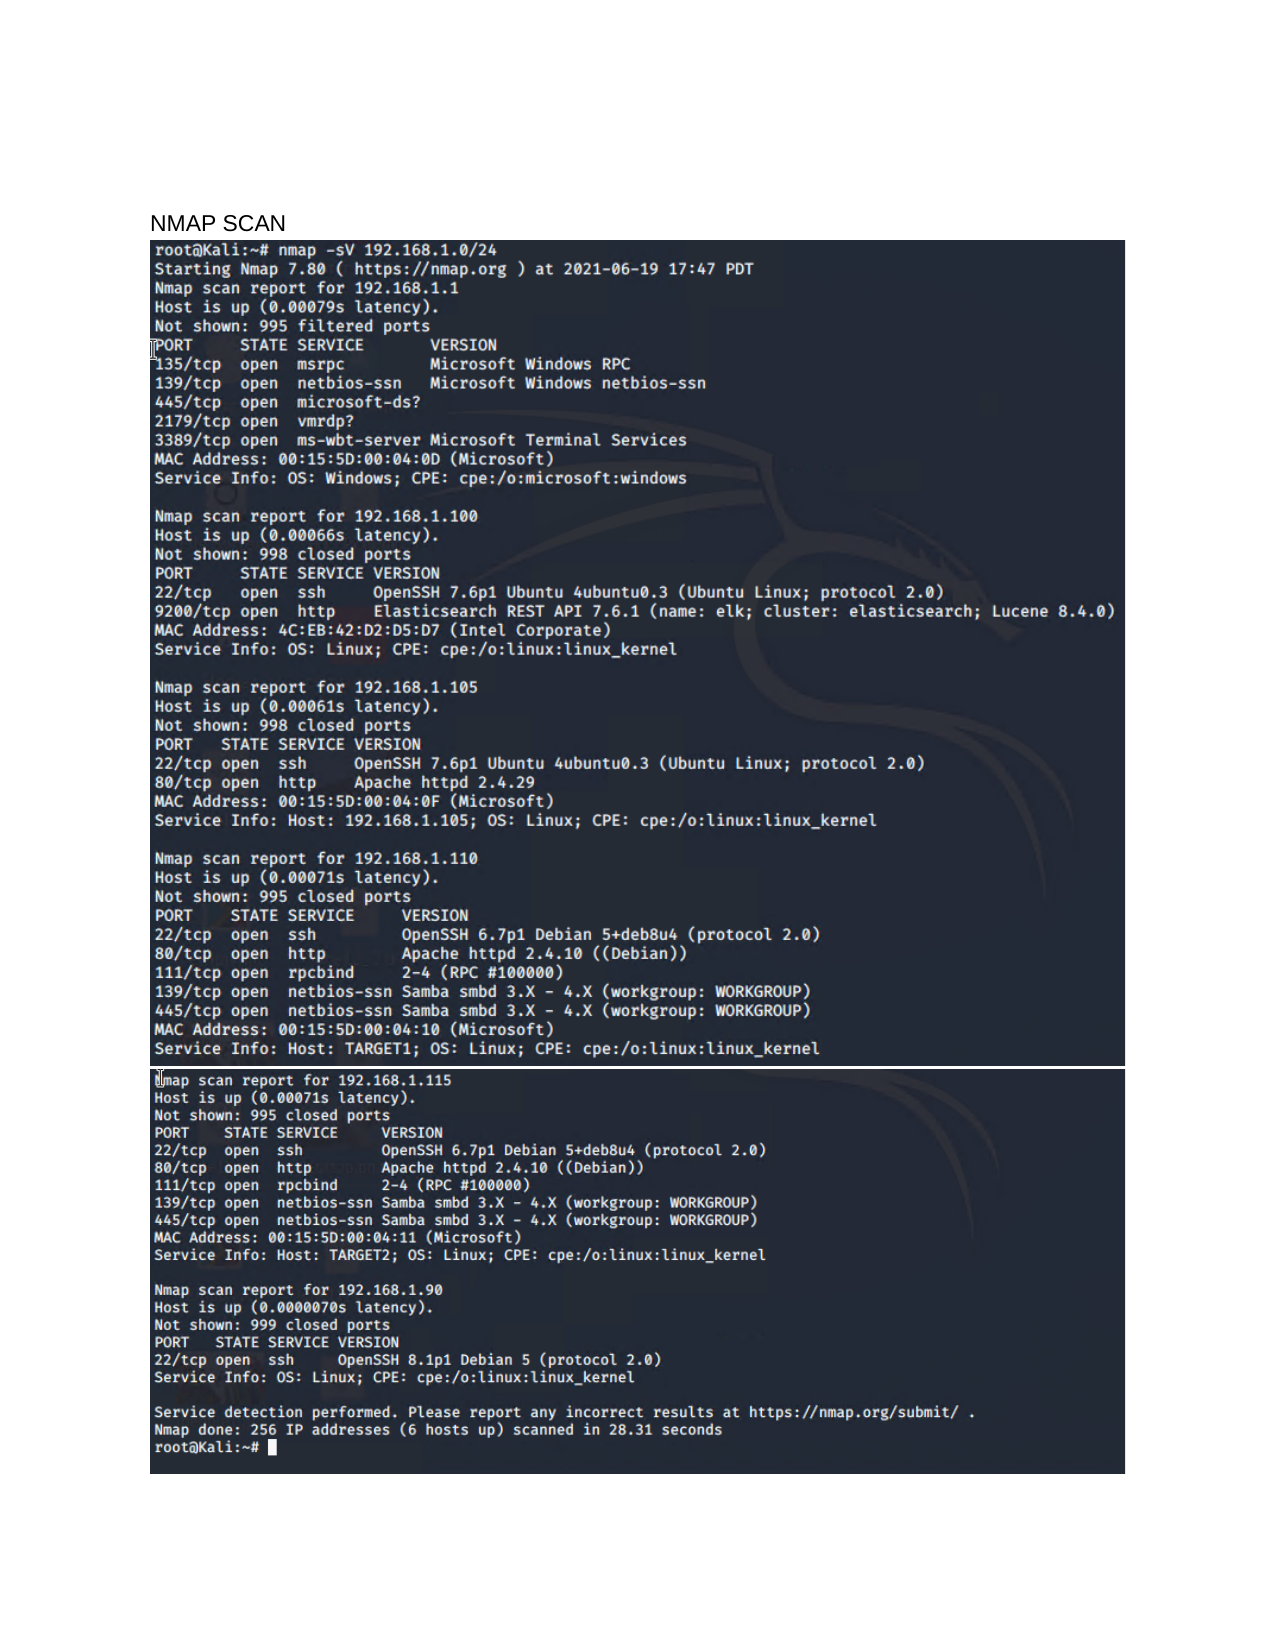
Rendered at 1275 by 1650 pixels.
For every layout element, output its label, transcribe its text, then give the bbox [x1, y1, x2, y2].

picture [150, 240, 1125, 1066]
text NMAP SCAN [150, 210, 1125, 240]
picture [150, 1069, 1125, 1474]
